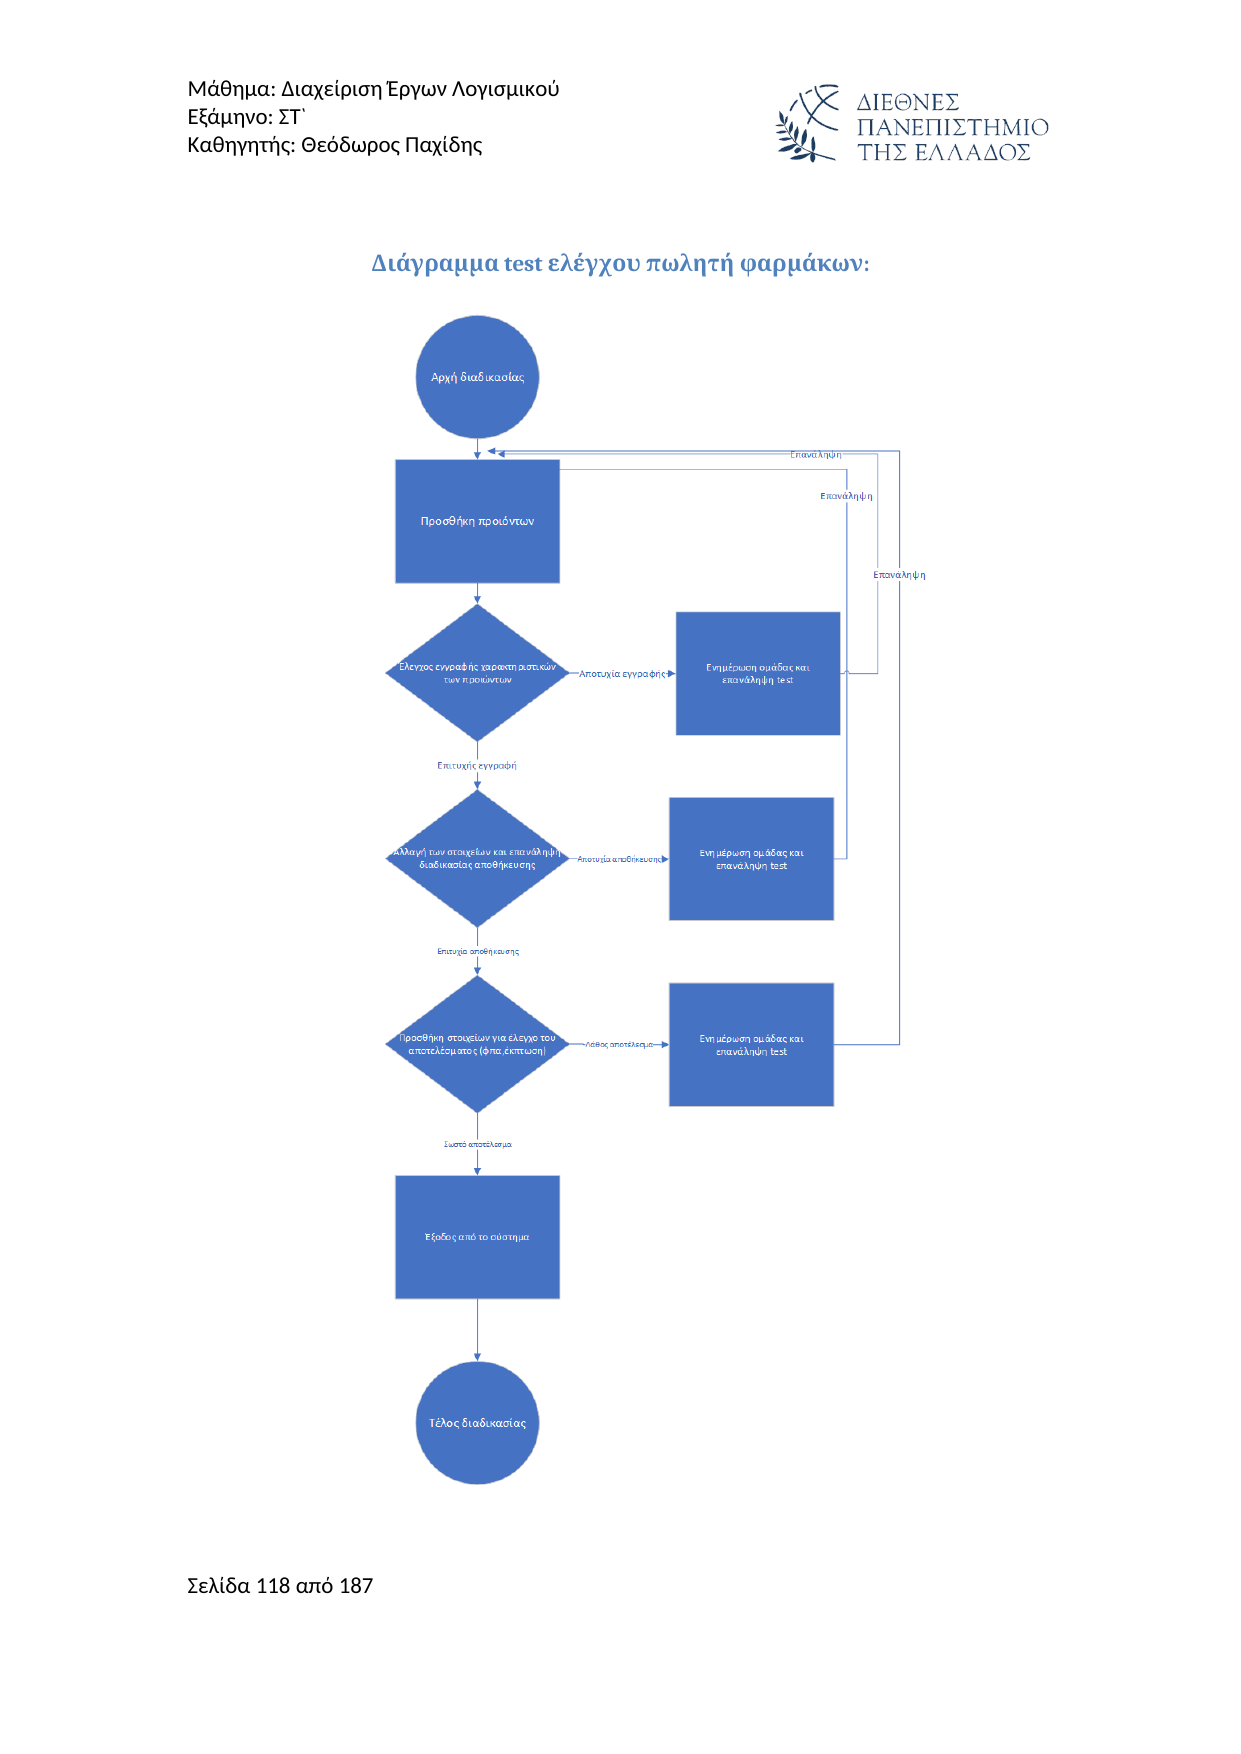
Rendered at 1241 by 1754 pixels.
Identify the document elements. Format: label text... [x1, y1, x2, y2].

subtitle Διάγραμμα test ελέγχου πωλητή φαρμάκων: [187, 251, 1053, 277]
picture [385, 314, 931, 1485]
picture [752, 73, 1073, 174]
